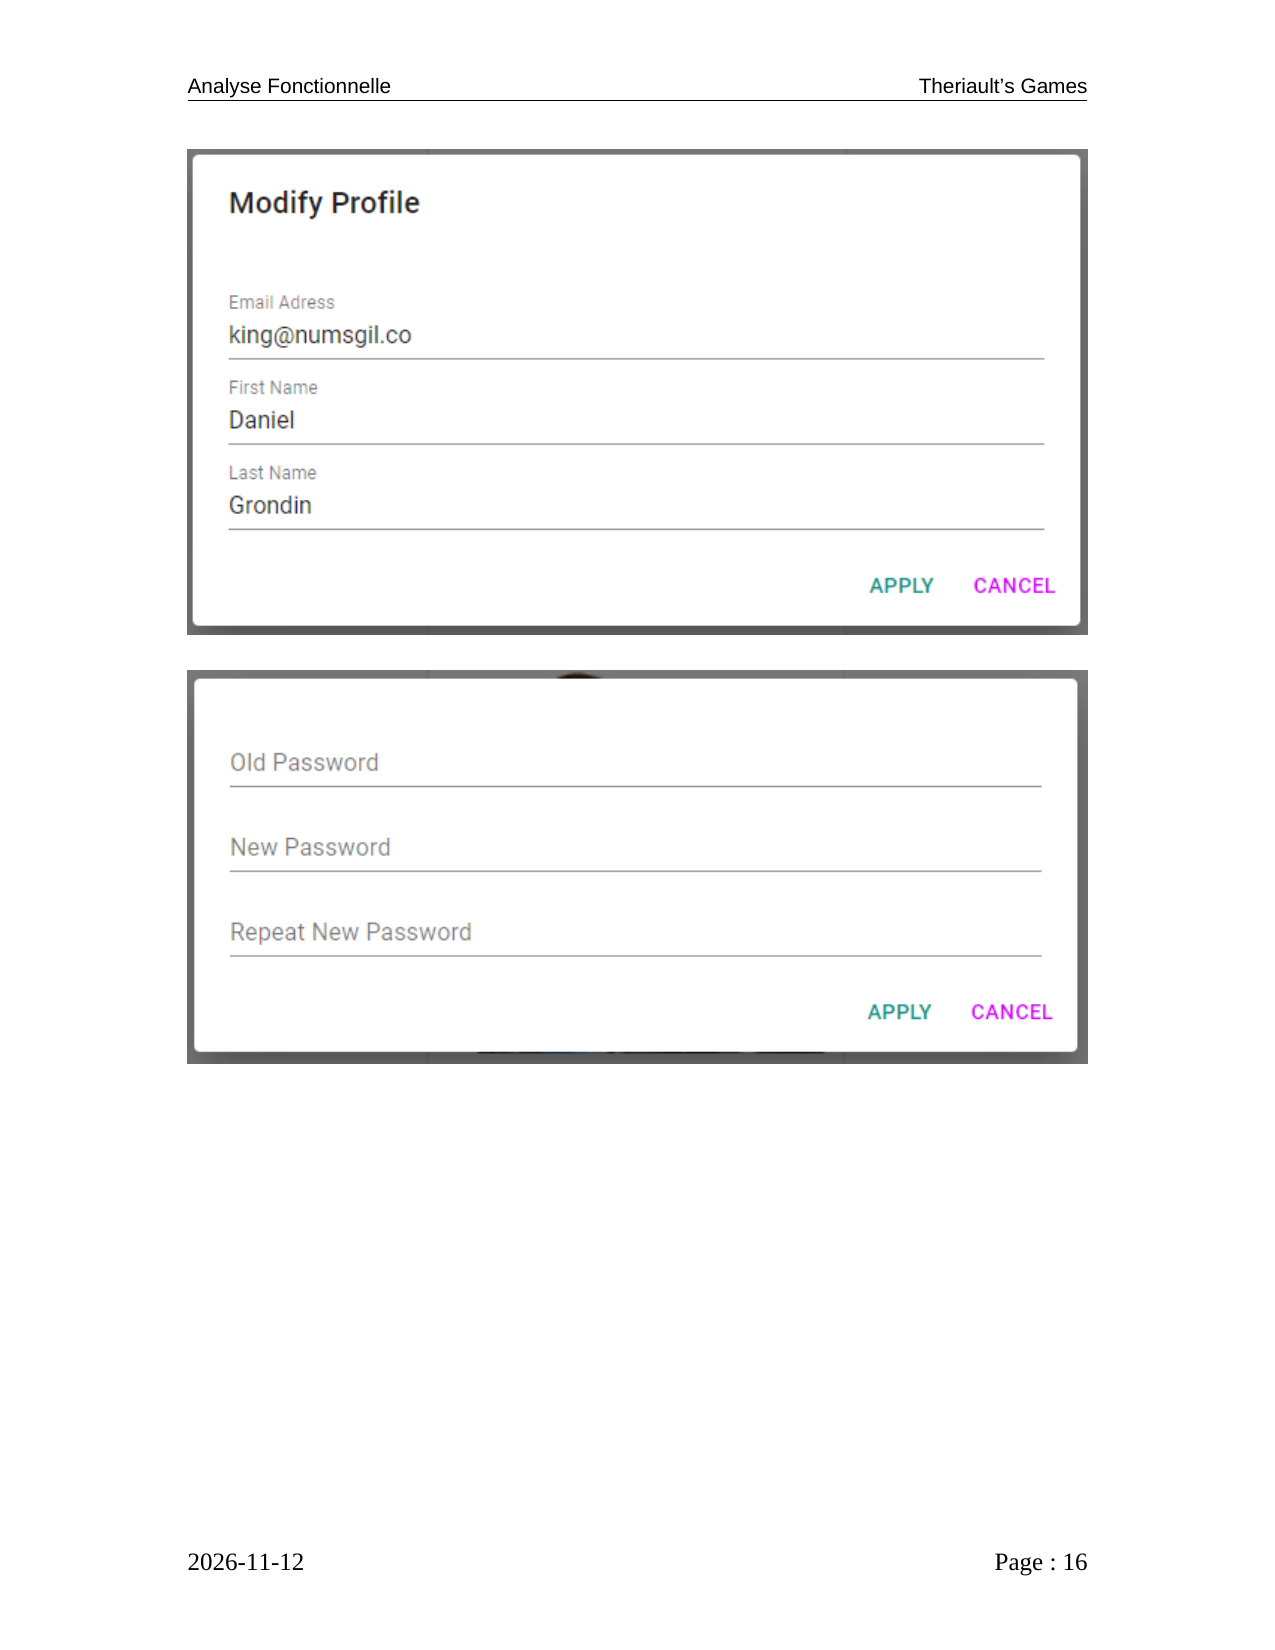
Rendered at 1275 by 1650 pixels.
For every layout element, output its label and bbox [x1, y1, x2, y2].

picture [187, 149, 1088, 635]
picture [187, 670, 1088, 1064]
